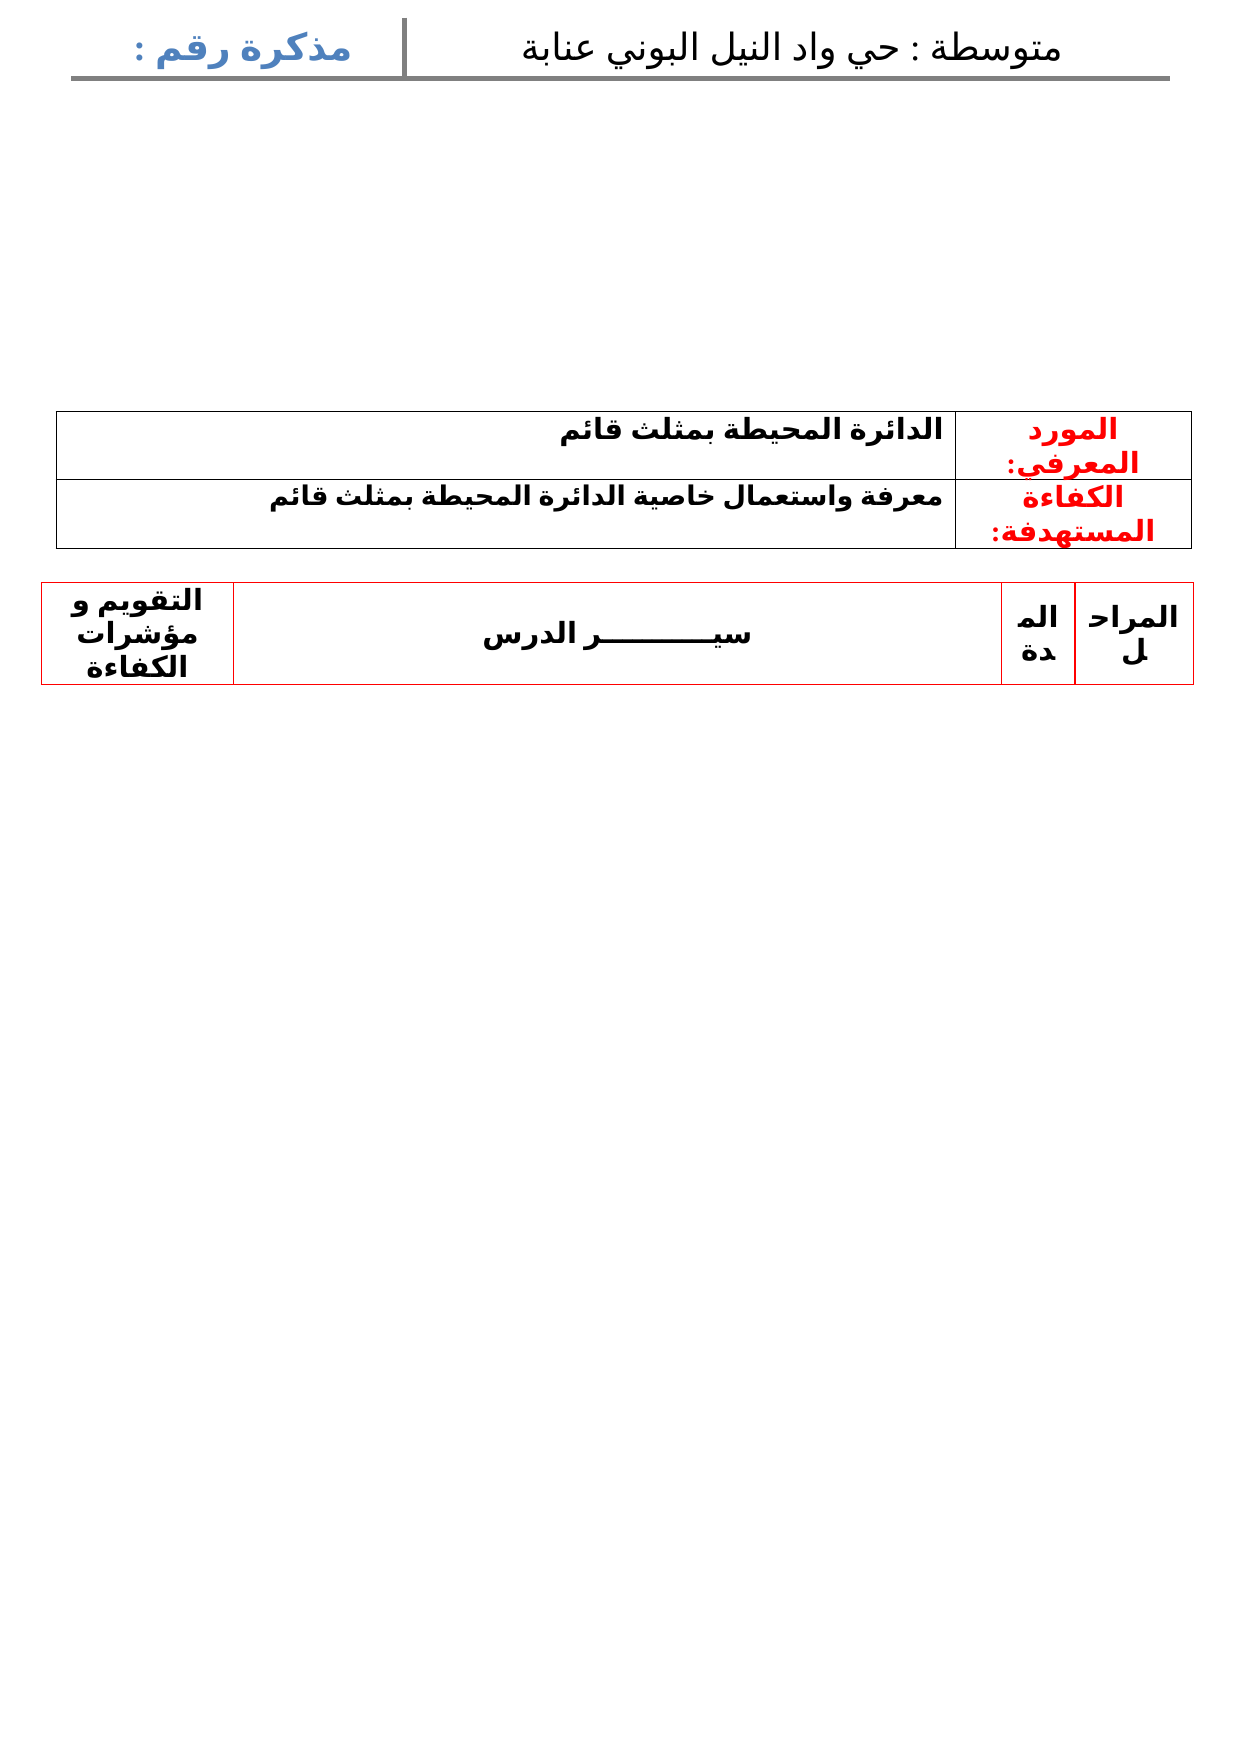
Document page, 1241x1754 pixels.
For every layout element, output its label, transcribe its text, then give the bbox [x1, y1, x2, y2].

table_header الدائرة المحيطة بمثلث قائم [57, 412, 955, 479]
table_header المراحل [1076, 583, 1193, 684]
table_header المدة [1002, 583, 1074, 684]
table_cell معرفة واستعمال خاصية الدائرة المحيطة بمثلث قائم [57, 480, 955, 547]
table_header سيـــــــــــر الدرس [234, 583, 1001, 684]
table_header المورد المعرفي: [956, 412, 1191, 479]
table_cell الكفاءة المستهدفة: [956, 480, 1191, 547]
table_header التقويم و مؤشرات الكفاءة [42, 583, 233, 684]
